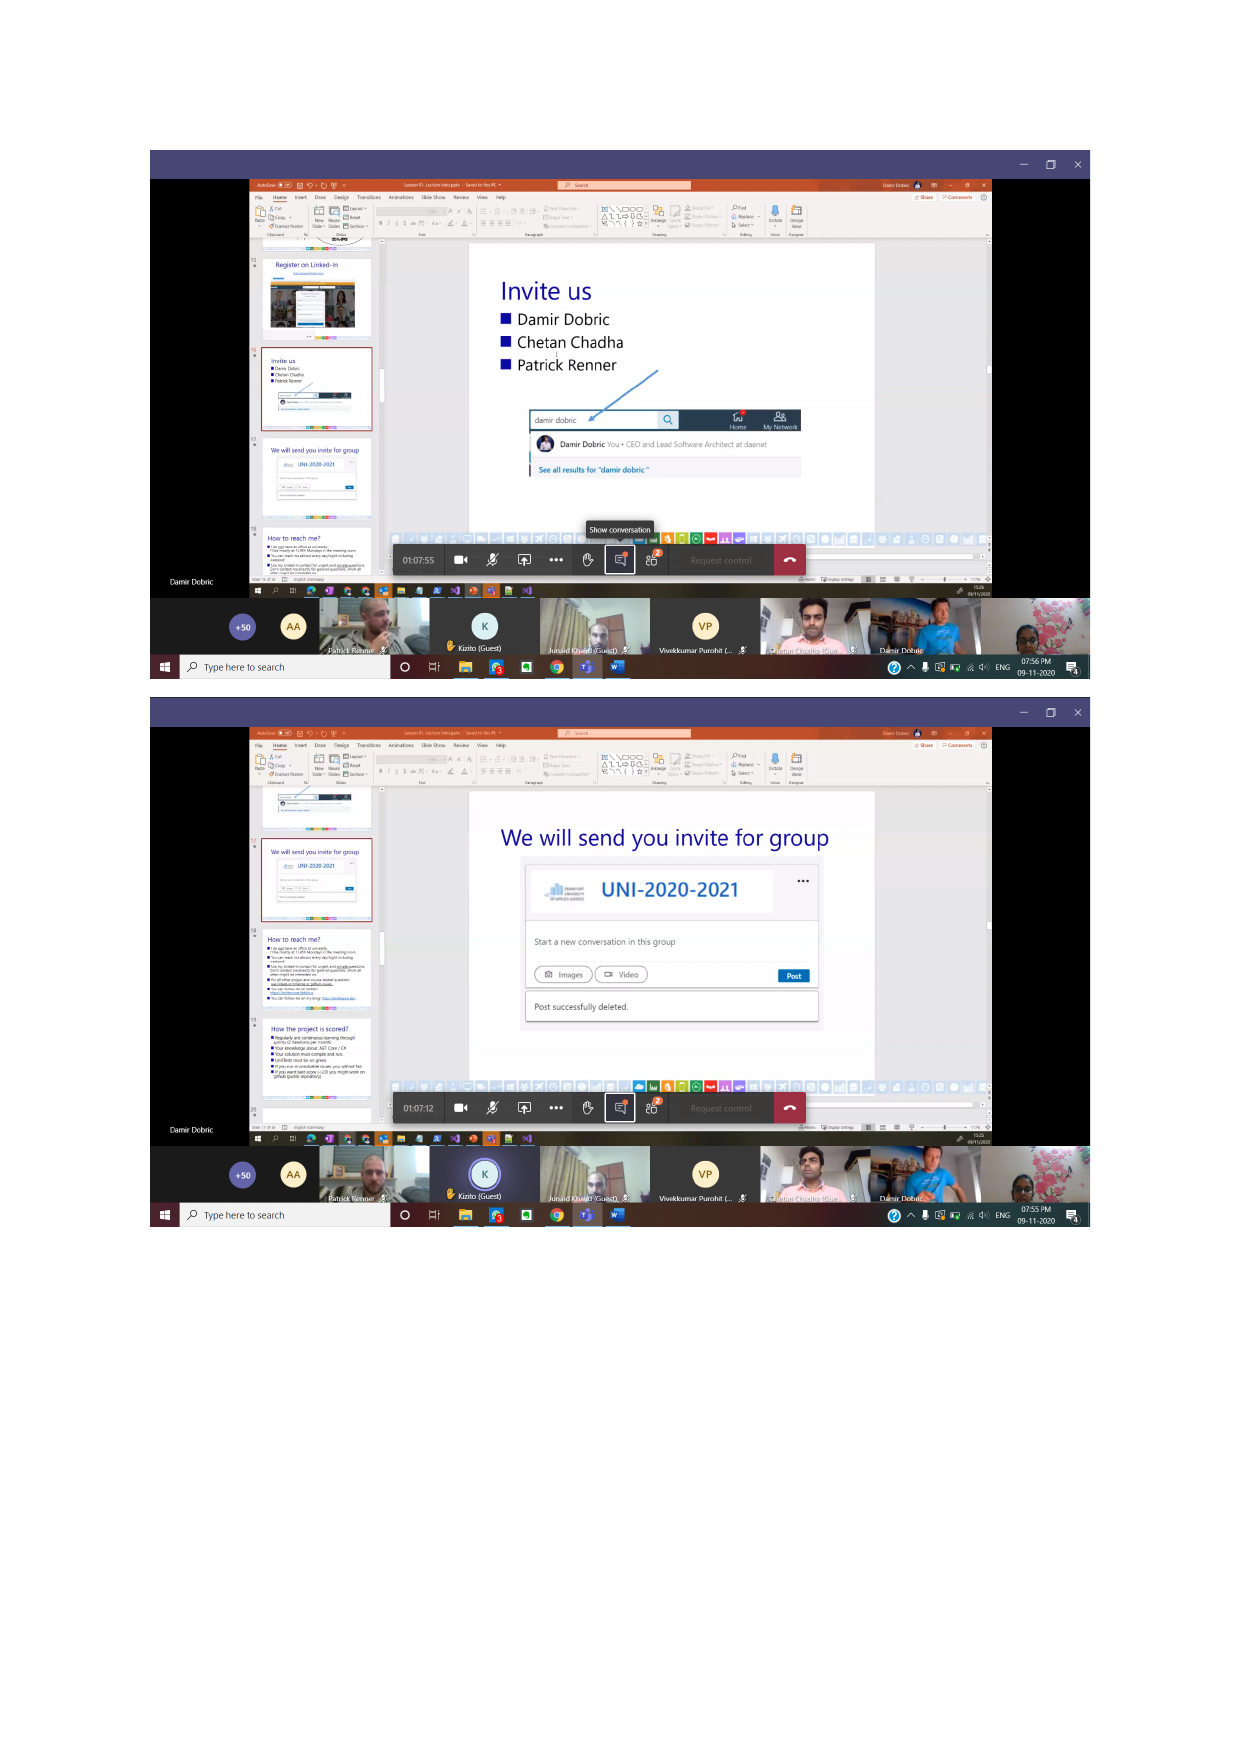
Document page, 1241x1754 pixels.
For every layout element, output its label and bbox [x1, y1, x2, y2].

picture [150, 150, 1091, 679]
picture [150, 697, 1091, 1227]
